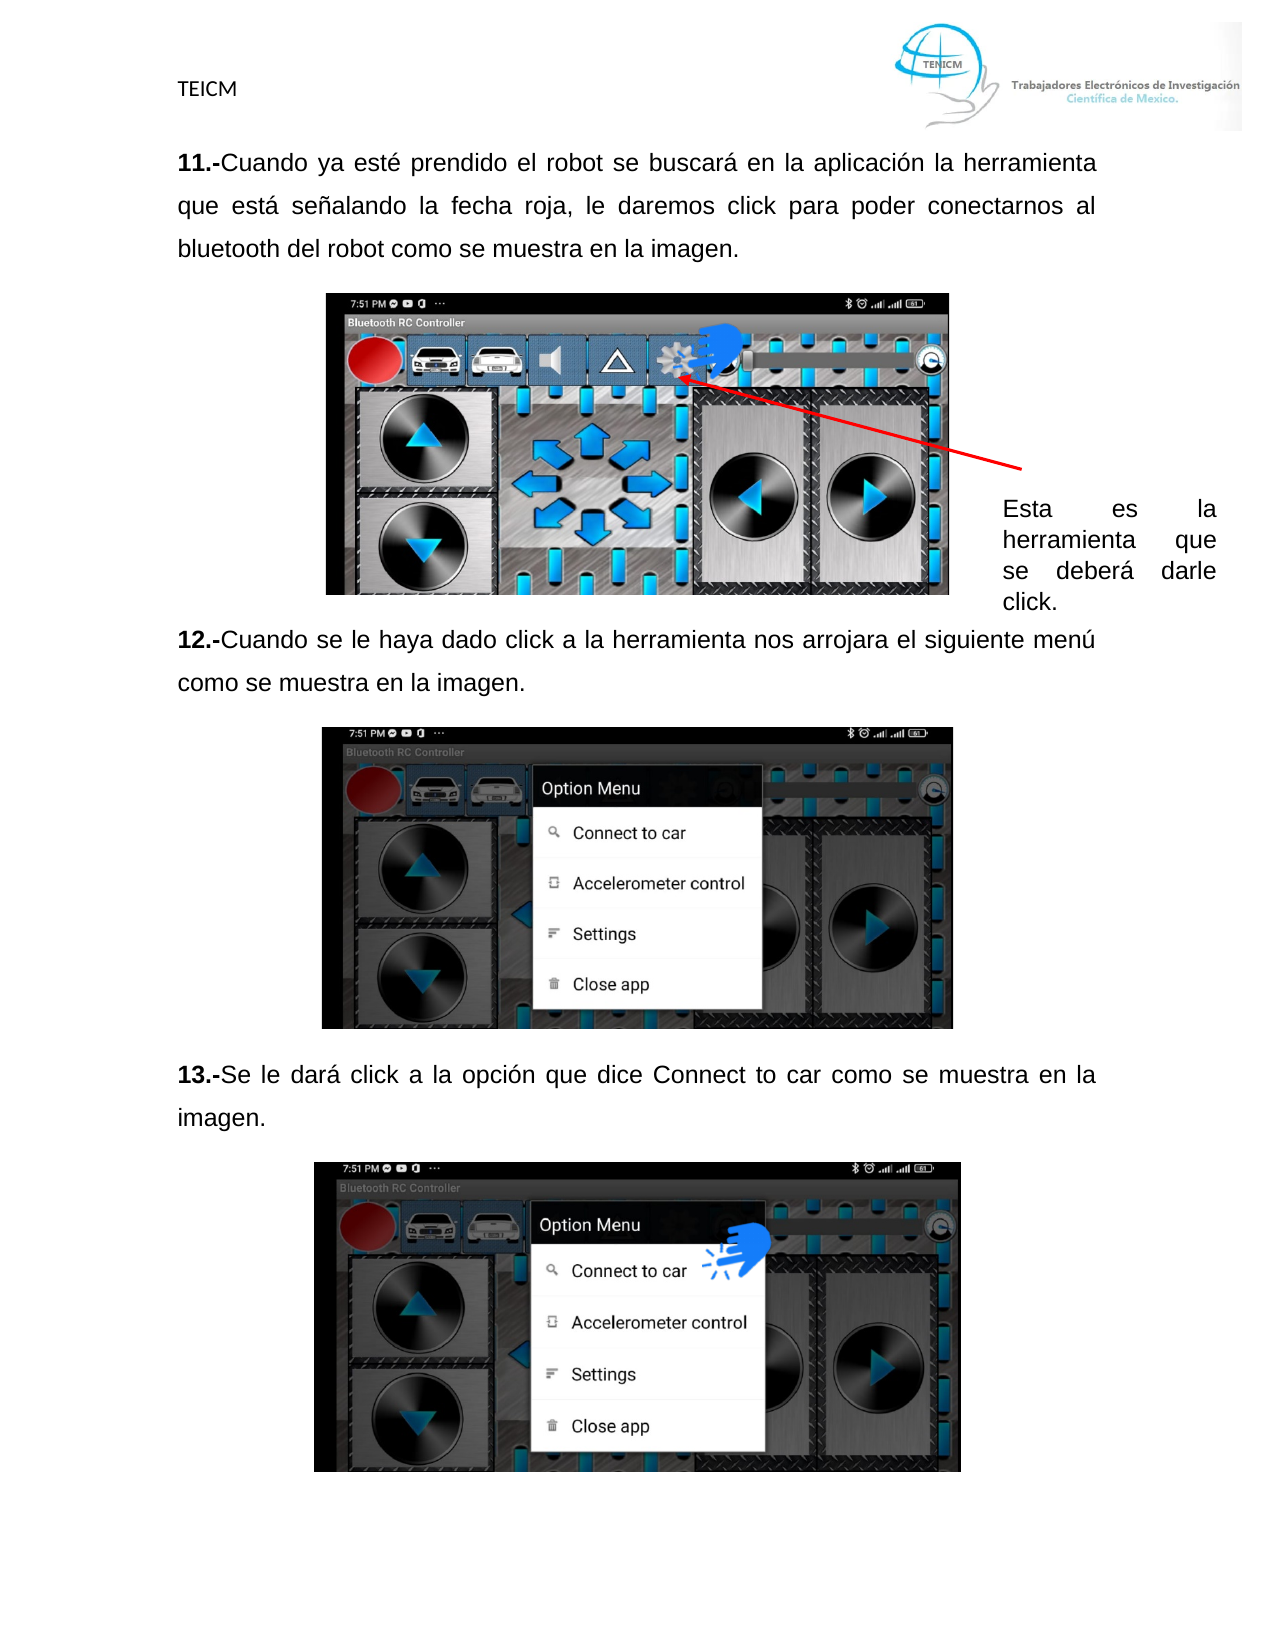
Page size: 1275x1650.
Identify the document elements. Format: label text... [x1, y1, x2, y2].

text 12.-Cuando se le haya dado click a la herramienta nos arrojara el siguiente menú como se muestra en la imagen. [177, 625, 1098, 697]
text 11.-Cuando ya esté prendido el robot se buscará en la aplicación la herramienta que está señalando la fecha roja, le daremos click para poder conectarnos al bluetooth del robot como se muestra en la imagen. [177, 148, 1098, 263]
text 13.-Se le dará click a la opción que dice Connect to car como se muestra en la imagen. [177, 1059, 1098, 1131]
picture [321, 727, 954, 1029]
picture [314, 1162, 961, 1472]
picture [325, 293, 950, 595]
